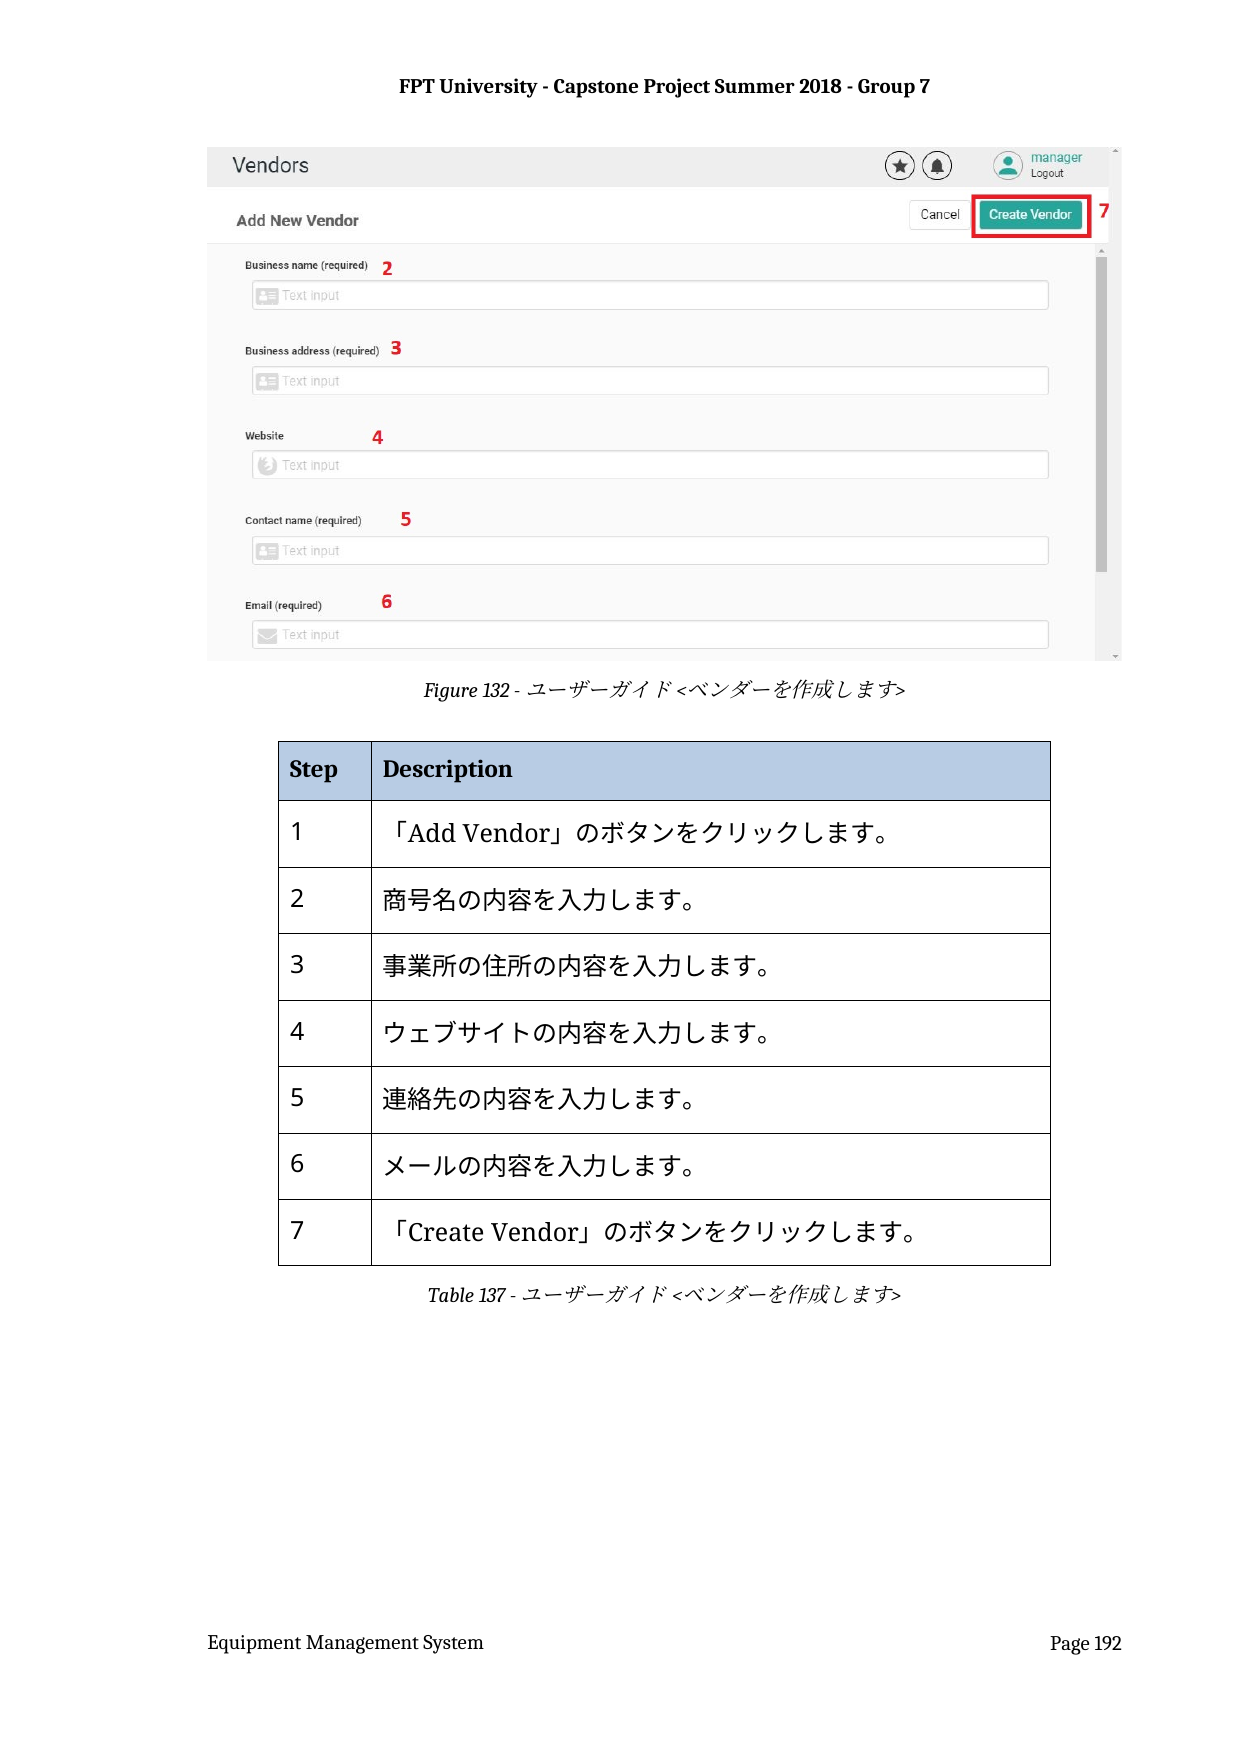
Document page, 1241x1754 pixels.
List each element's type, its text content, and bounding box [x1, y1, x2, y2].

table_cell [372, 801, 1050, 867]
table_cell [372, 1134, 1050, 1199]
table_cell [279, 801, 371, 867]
text Figure 132 - ユーザーガイド <ベンダーを作成します> [207, 673, 1122, 703]
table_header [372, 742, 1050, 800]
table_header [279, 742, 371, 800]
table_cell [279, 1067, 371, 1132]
picture [207, 147, 1122, 661]
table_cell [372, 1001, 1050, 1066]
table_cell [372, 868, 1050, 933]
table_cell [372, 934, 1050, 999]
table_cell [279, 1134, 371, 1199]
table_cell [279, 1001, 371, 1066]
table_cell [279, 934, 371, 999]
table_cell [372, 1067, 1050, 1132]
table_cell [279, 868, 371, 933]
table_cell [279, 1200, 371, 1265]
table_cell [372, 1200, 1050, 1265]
text Table 137 - ユーザーガイド <ベンダーを作成します> [207, 1279, 1122, 1309]
